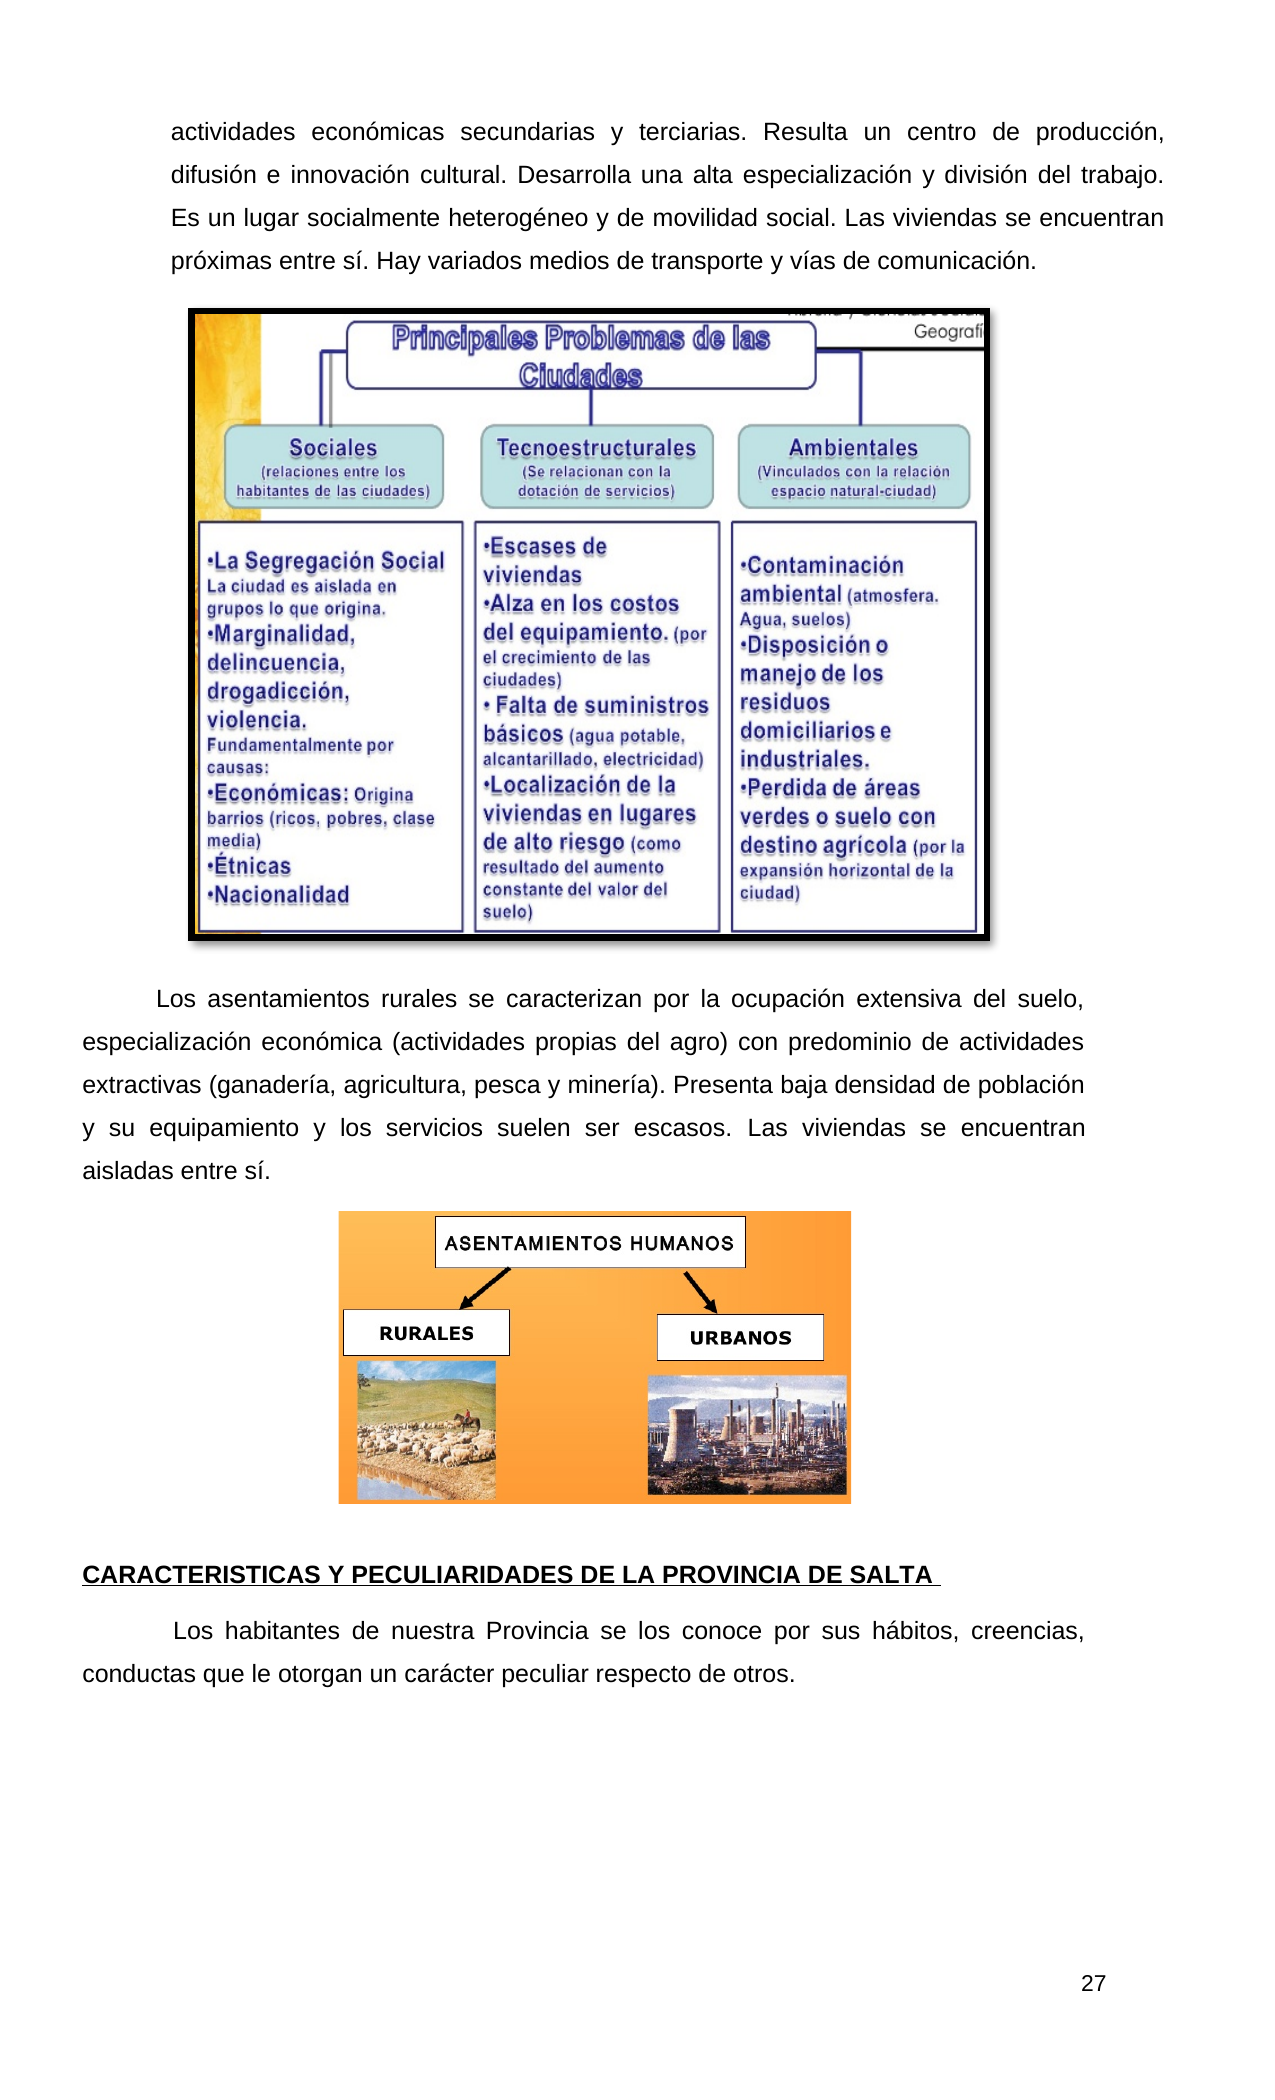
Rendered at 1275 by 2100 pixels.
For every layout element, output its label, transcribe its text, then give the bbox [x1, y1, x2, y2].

text Los habitantes de nuestra Provincia se los conoce por sus hábitos, creencias, conductas que le otorgan un carácter peculiar respecto de otros. [82, 1616, 1086, 1687]
picture [338, 1211, 852, 1504]
picture [195, 314, 984, 934]
text CARACTERISTICAS Y PECULIARIDADES DE LA PROVINCIA DE SALTA [82, 1560, 1167, 1589]
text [171, 117, 1167, 275]
text Los asentamientos rurales se caracterizan por la ocupación extensiva del suelo, especialización económica (actividades propias del agro) con predominio de actividades extractivas (ganadería, agricultura, pesca y minería). Presenta baja densidad de población y su equipamiento y los servicios suelen ser escasos. Las viviendas se encuentran aisladas entre sí. [82, 984, 1086, 1185]
